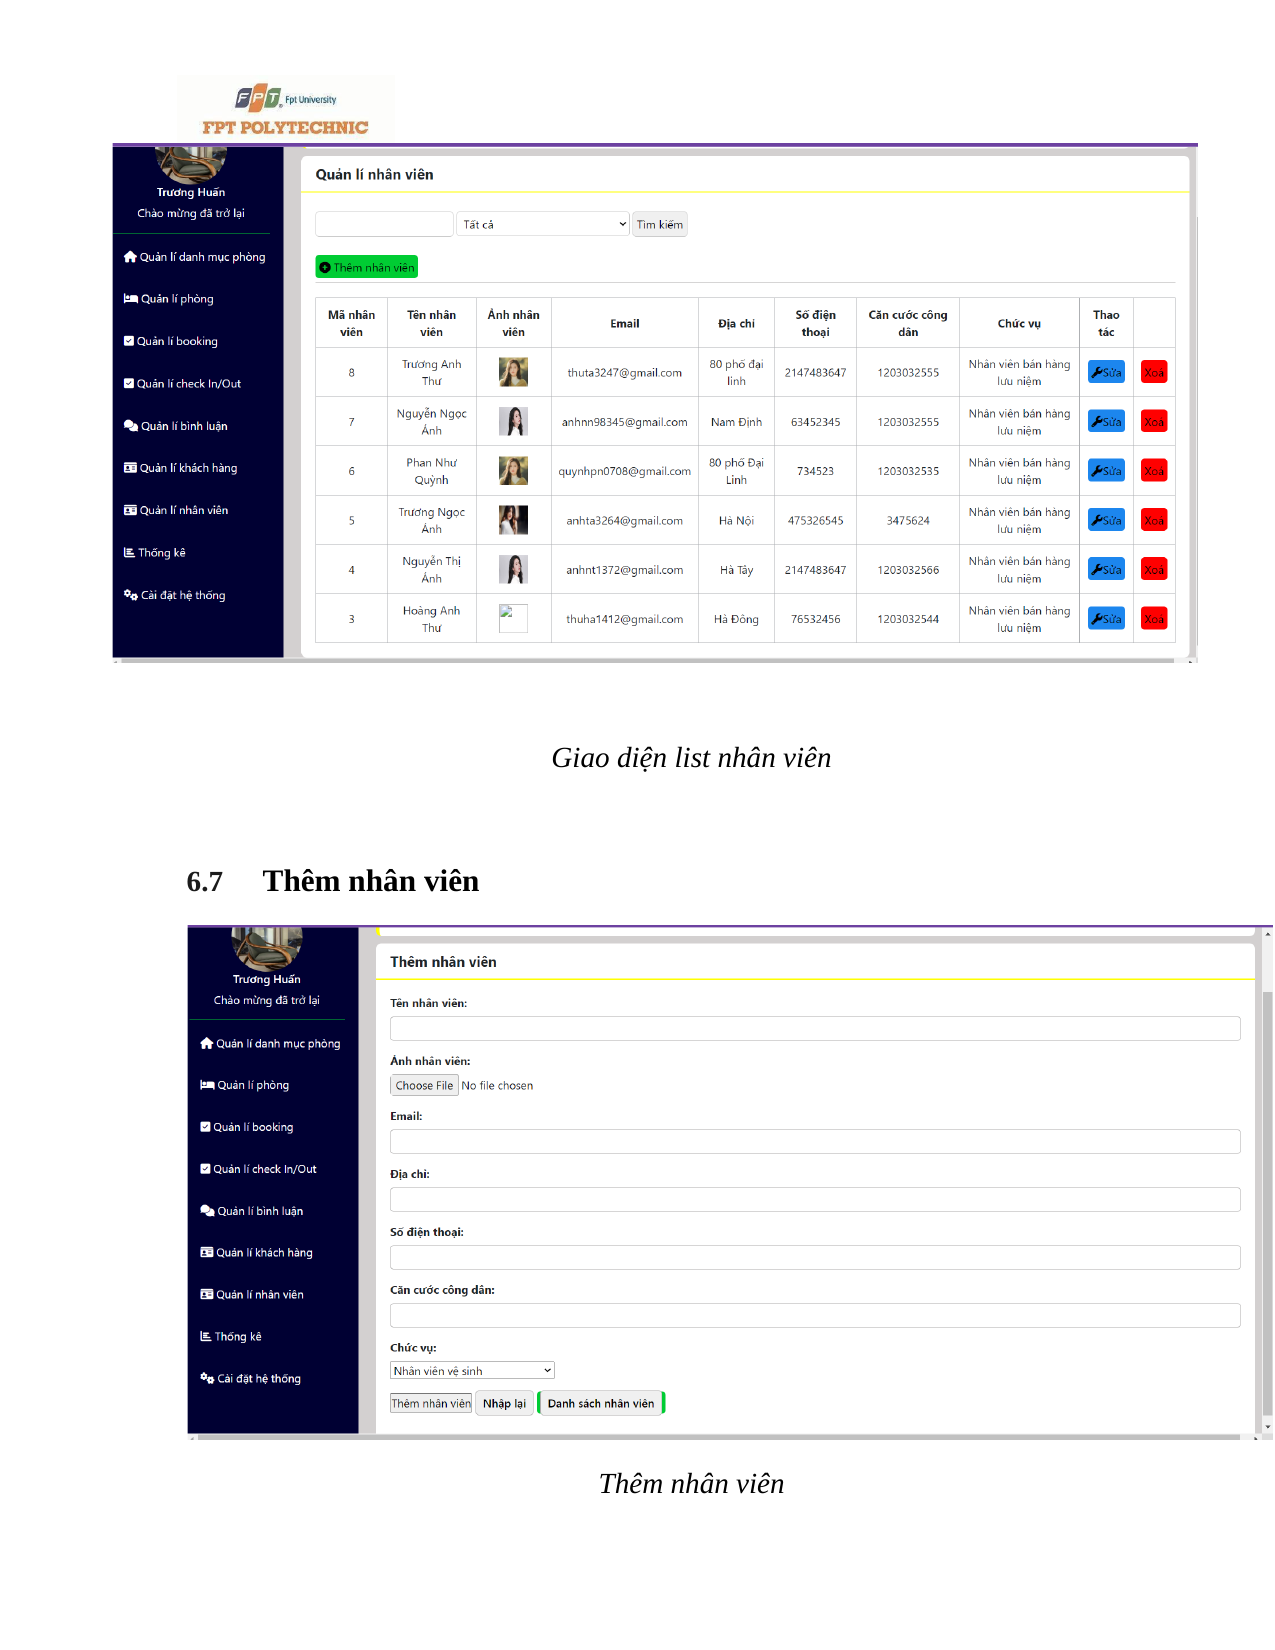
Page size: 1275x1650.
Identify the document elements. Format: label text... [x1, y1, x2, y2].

text Thêm nhân viên [187, 1466, 1198, 1499]
picture [187, 925, 1273, 1440]
subtitle Thêm nhân viên [186, 863, 1198, 898]
text Giao diện list nhân viên [187, 740, 1198, 774]
picture [112, 75, 1198, 663]
